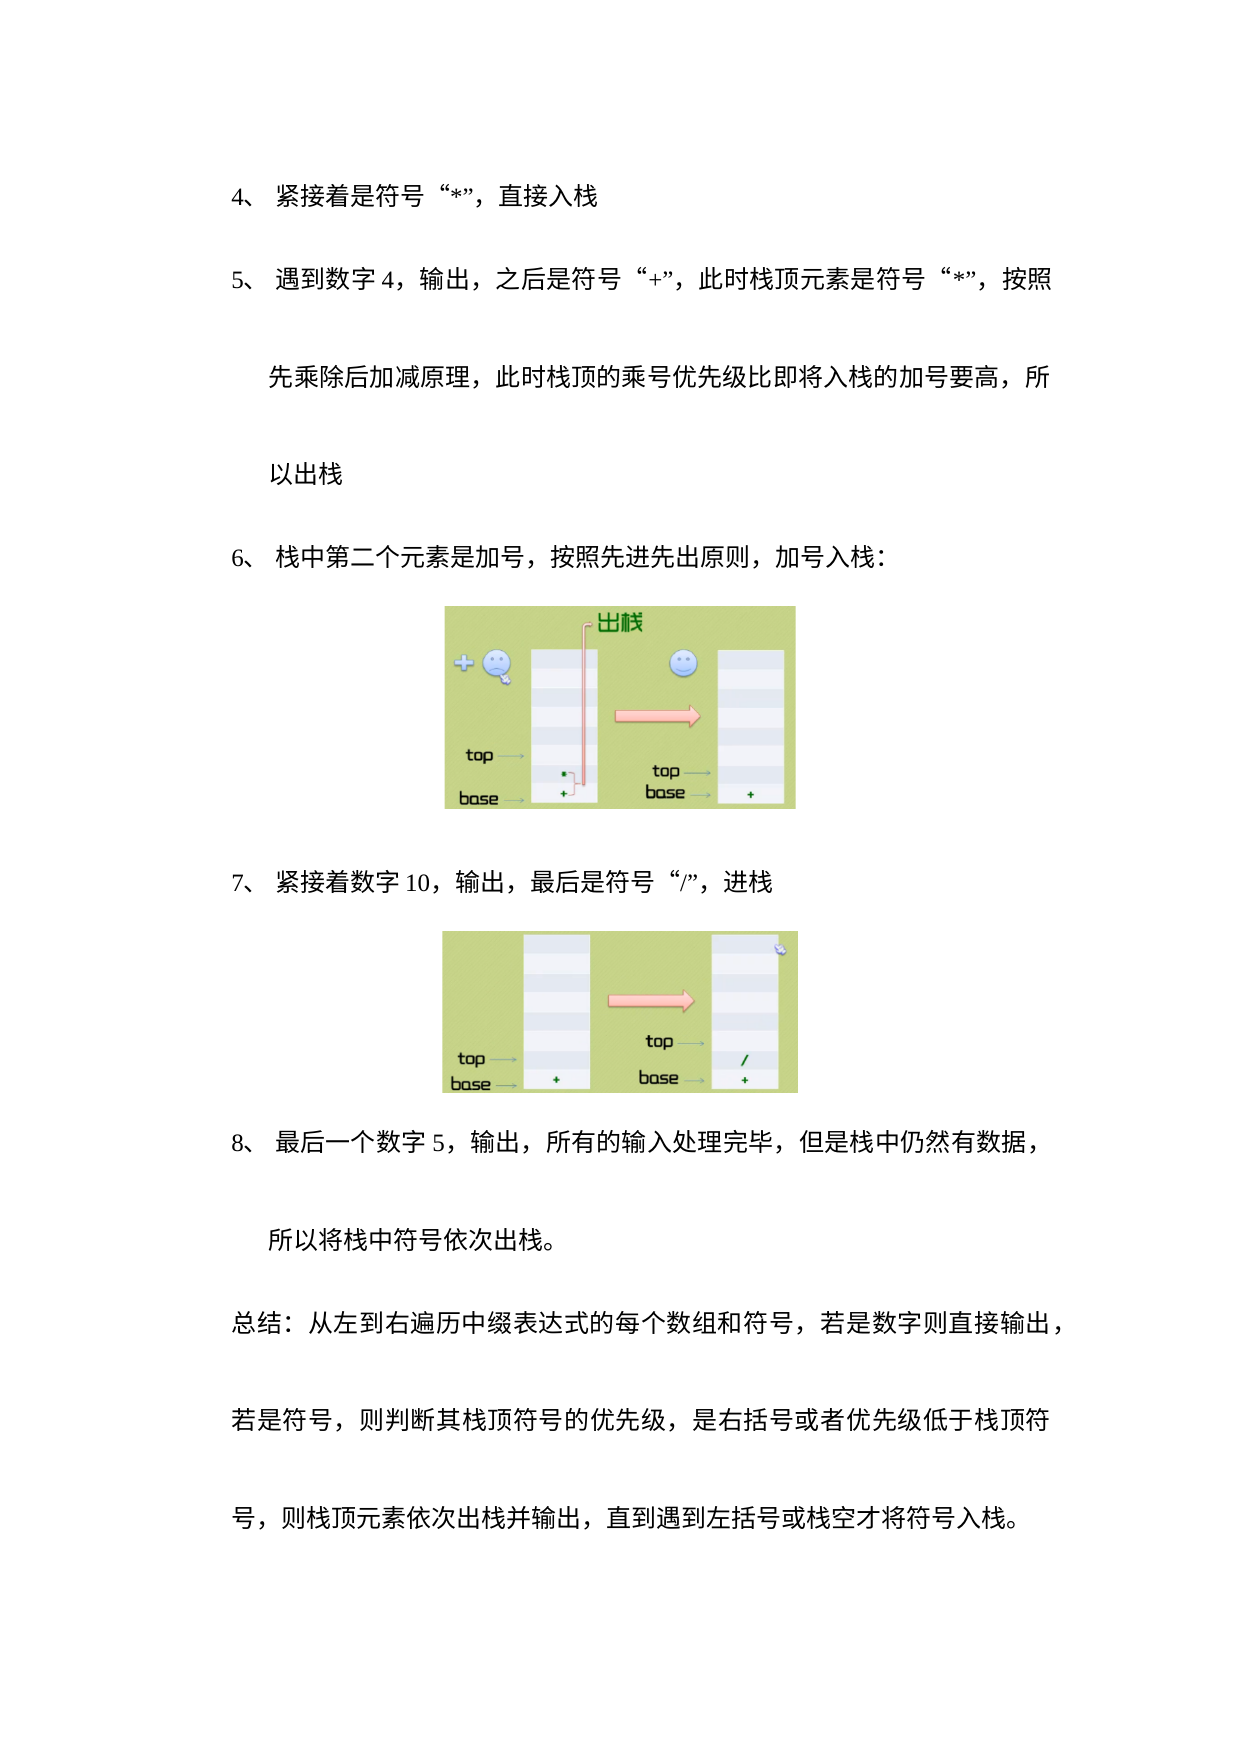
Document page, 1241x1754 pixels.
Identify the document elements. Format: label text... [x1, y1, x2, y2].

list 最后一个数字5，输出，所有的输入处理完毕，但是栈中仍然有数据，所以将栈中符号依次出栈。 [231, 1108, 1053, 1271]
list 紧接着是符号“*”，直接入栈 [231, 162, 1053, 227]
text 总结：从左到右遍历中缀表达式的每个数组和符号，若是数字则直接输出，若是符号，则判断其栈顶符号的优先级，是右括号或者优先级低于栈顶符号，则栈顶元素依次出栈并输出，直到遇到左括号或栈空才将符号入栈。 [231, 1289, 1053, 1549]
list 遇到数字4，输出，之后是符号“+”，此时栈顶元素是符号“*”，按照先乘除后加减原理，此时栈顶的乘号优先级比即将入栈的加号要高，所以出栈 [231, 245, 1053, 505]
list 栈中第二个元素是加号，按照先进先出原则，加号入栈： [231, 523, 1053, 588]
list 紧接着数字10，输出，最后是符号“/”，进栈 [231, 848, 1053, 913]
picture [442, 931, 798, 1093]
picture [444, 606, 796, 809]
